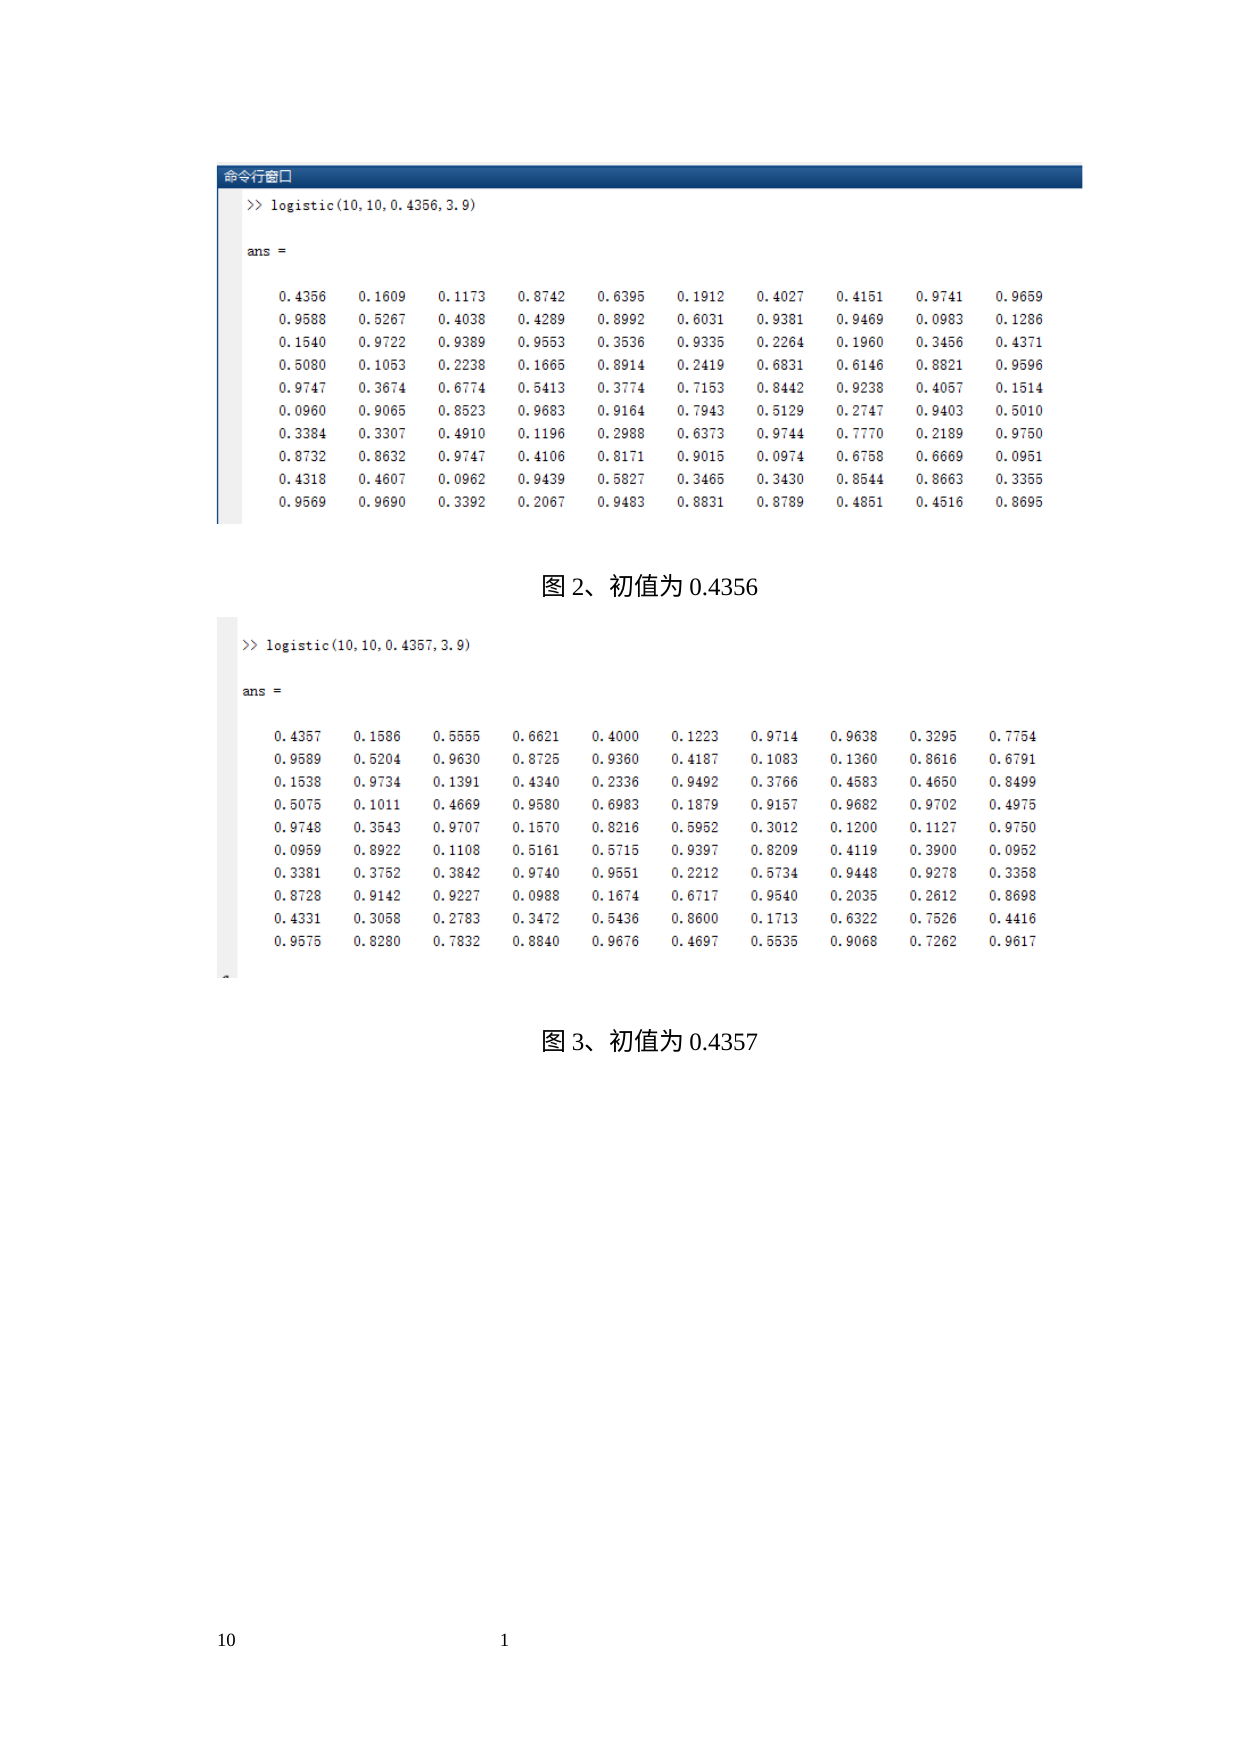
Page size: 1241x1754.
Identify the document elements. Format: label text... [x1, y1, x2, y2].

picture [216, 617, 1083, 978]
text 图2、初值为0.4356 [217, 552, 1082, 617]
picture [216, 162, 1083, 524]
text 图3、初值为0.4357 [217, 1007, 1082, 1072]
